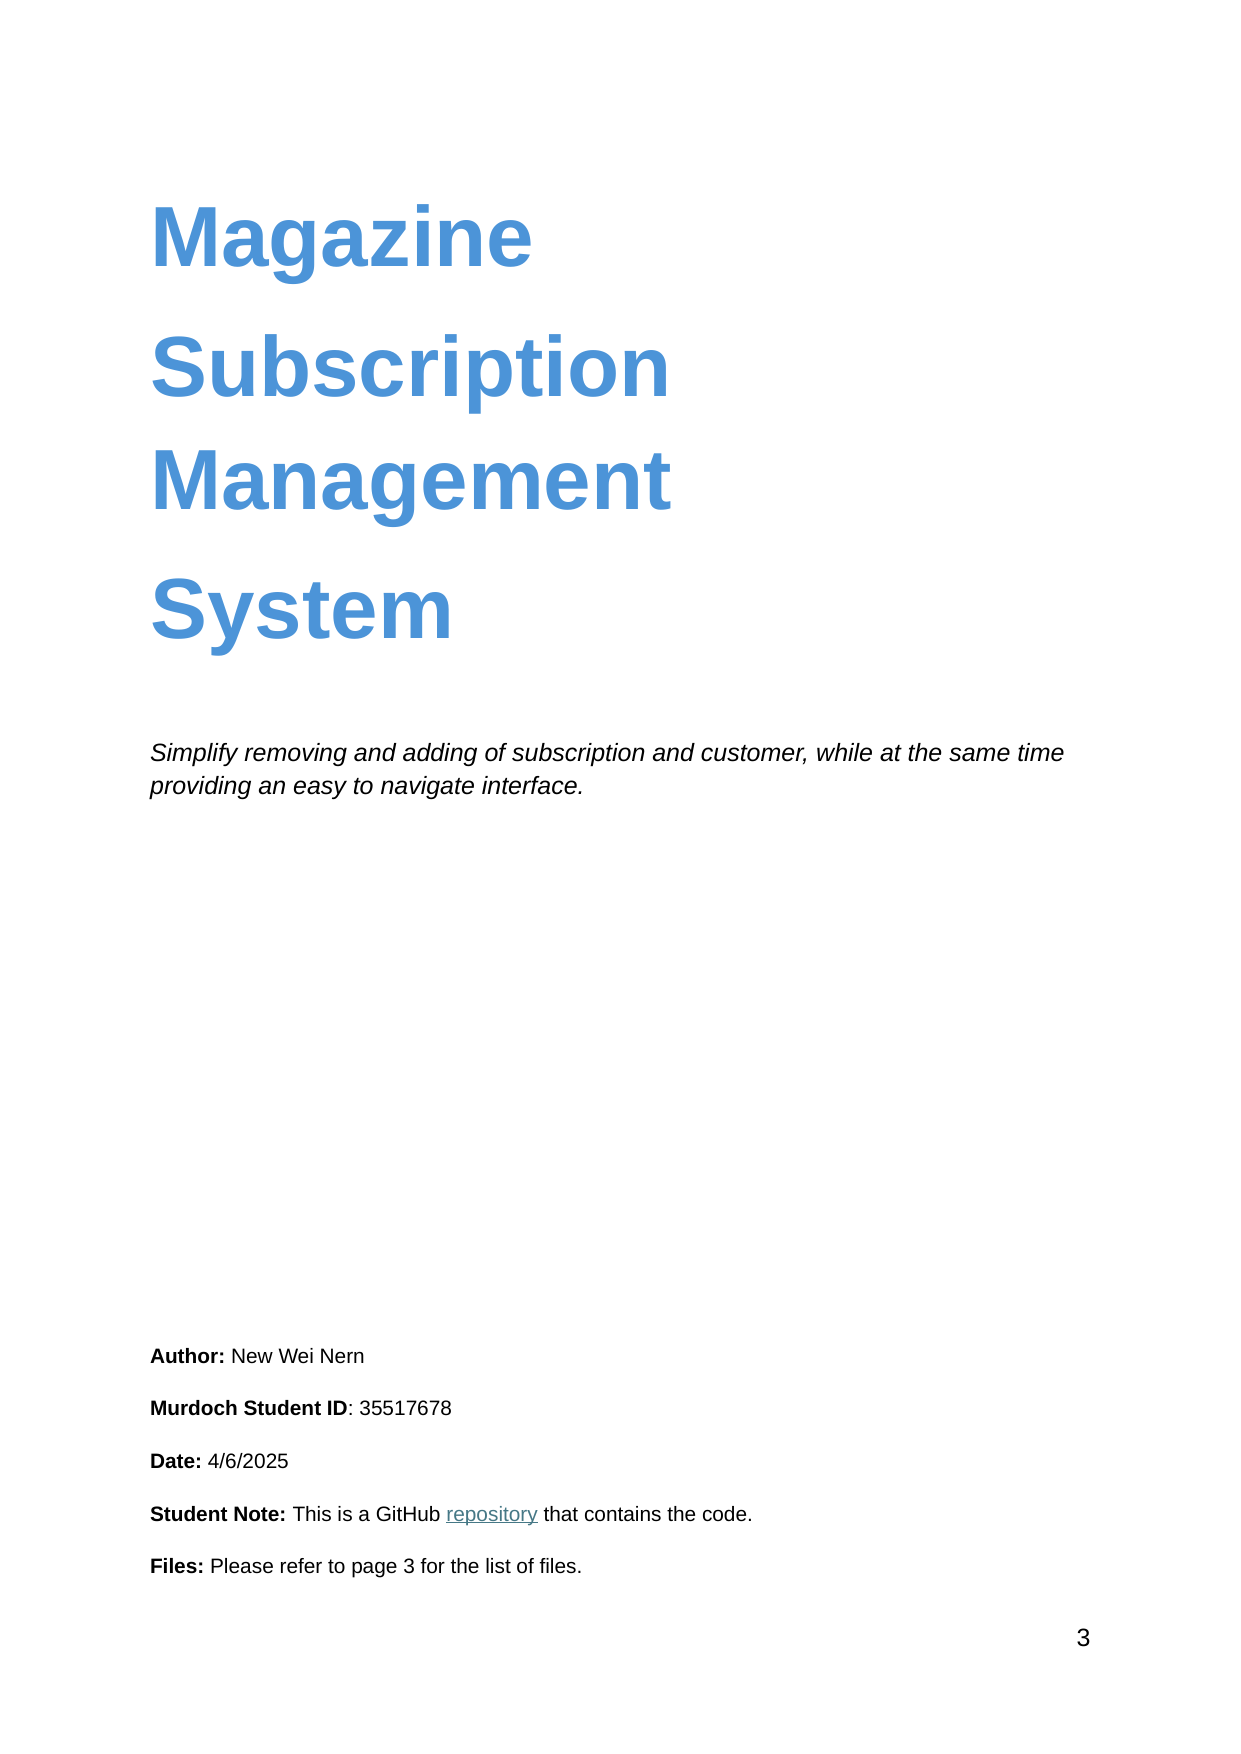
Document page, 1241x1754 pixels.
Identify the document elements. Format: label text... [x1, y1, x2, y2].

text Author: New Wei Nern [150, 1344, 1090, 1368]
text Simplify removing and adding of subscription and customer, while at the same time providing an easy to navigate interface. [150, 738, 1090, 799]
subtitle Magazine [150, 186, 1090, 285]
text Date: 4/6/2025 [150, 1449, 1090, 1473]
text Murdoch Student ID: 35517678 [150, 1396, 1090, 1420]
text Files: Please refer to page 3 for the list of files. [150, 1554, 1090, 1578]
subtitle System [150, 558, 1090, 657]
text Student Note: This is a GitHub repository that contains the code. [150, 1501, 1090, 1525]
subtitle Subscription Management [150, 316, 1090, 527]
